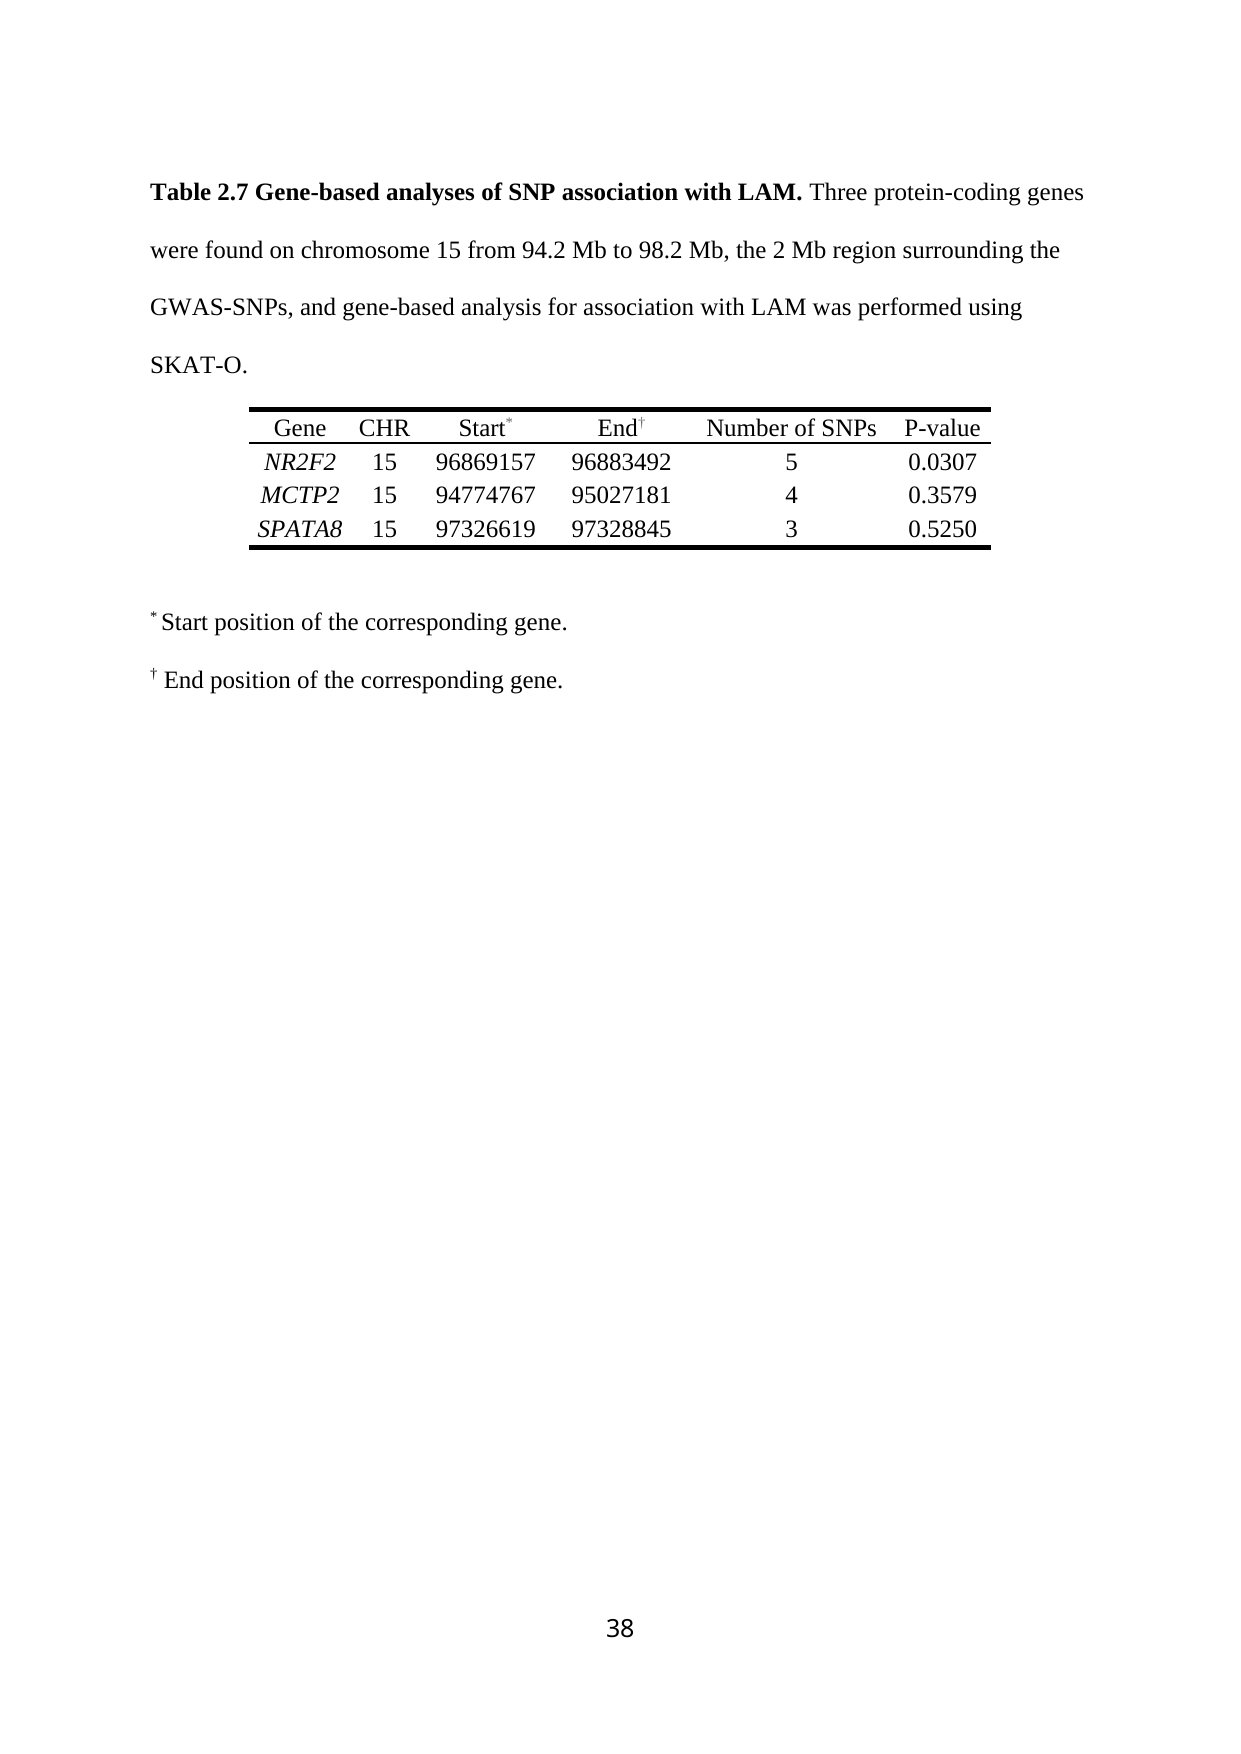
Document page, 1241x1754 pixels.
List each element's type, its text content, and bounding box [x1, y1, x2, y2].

table_cell 5 [689, 444, 893, 477]
table_cell MCTP2 [249, 477, 351, 511]
table_cell 0.3579 [893, 477, 991, 511]
table_header Gene [249, 412, 351, 442]
table_header Number of SNPs [689, 412, 893, 442]
table_cell 4 [689, 477, 893, 511]
table_cell 94774767 [418, 477, 553, 511]
table_cell 15 [351, 511, 418, 545]
table_cell 15 [351, 444, 418, 477]
table_cell 0.0307 [893, 444, 991, 477]
table_cell 95027181 [553, 477, 689, 511]
table_cell SPATA8 [249, 511, 351, 545]
table_cell 96883492 [553, 444, 689, 477]
table_cell 3 [689, 511, 893, 545]
table_cell NR2F2 [249, 444, 351, 477]
table_cell 96869157 [418, 444, 553, 477]
text * Start position of the corresponding gene. [150, 607, 1090, 636]
table_cell 0.5250 [893, 511, 991, 545]
text Table 2.7 Gene-based analyses of SNP association with LAM. Three protein-coding genes were found on chromosome 15 from 94.2 Mb to 98.2 Mb, the 2 Mb region surrounding the GWAS-SNPs, and gene-based analysis for association with LAM was performed using SKAT-O. [150, 177, 1090, 378]
table_header End† [553, 412, 689, 442]
table_header P-value [893, 412, 991, 442]
table_cell 97328845 [553, 511, 689, 545]
table_cell 97326619 [418, 511, 553, 545]
table_cell 15 [351, 477, 418, 511]
text † End position of the corresponding gene. [150, 665, 1090, 694]
table_header CHR [351, 412, 418, 442]
table_header Start* [418, 412, 553, 442]
